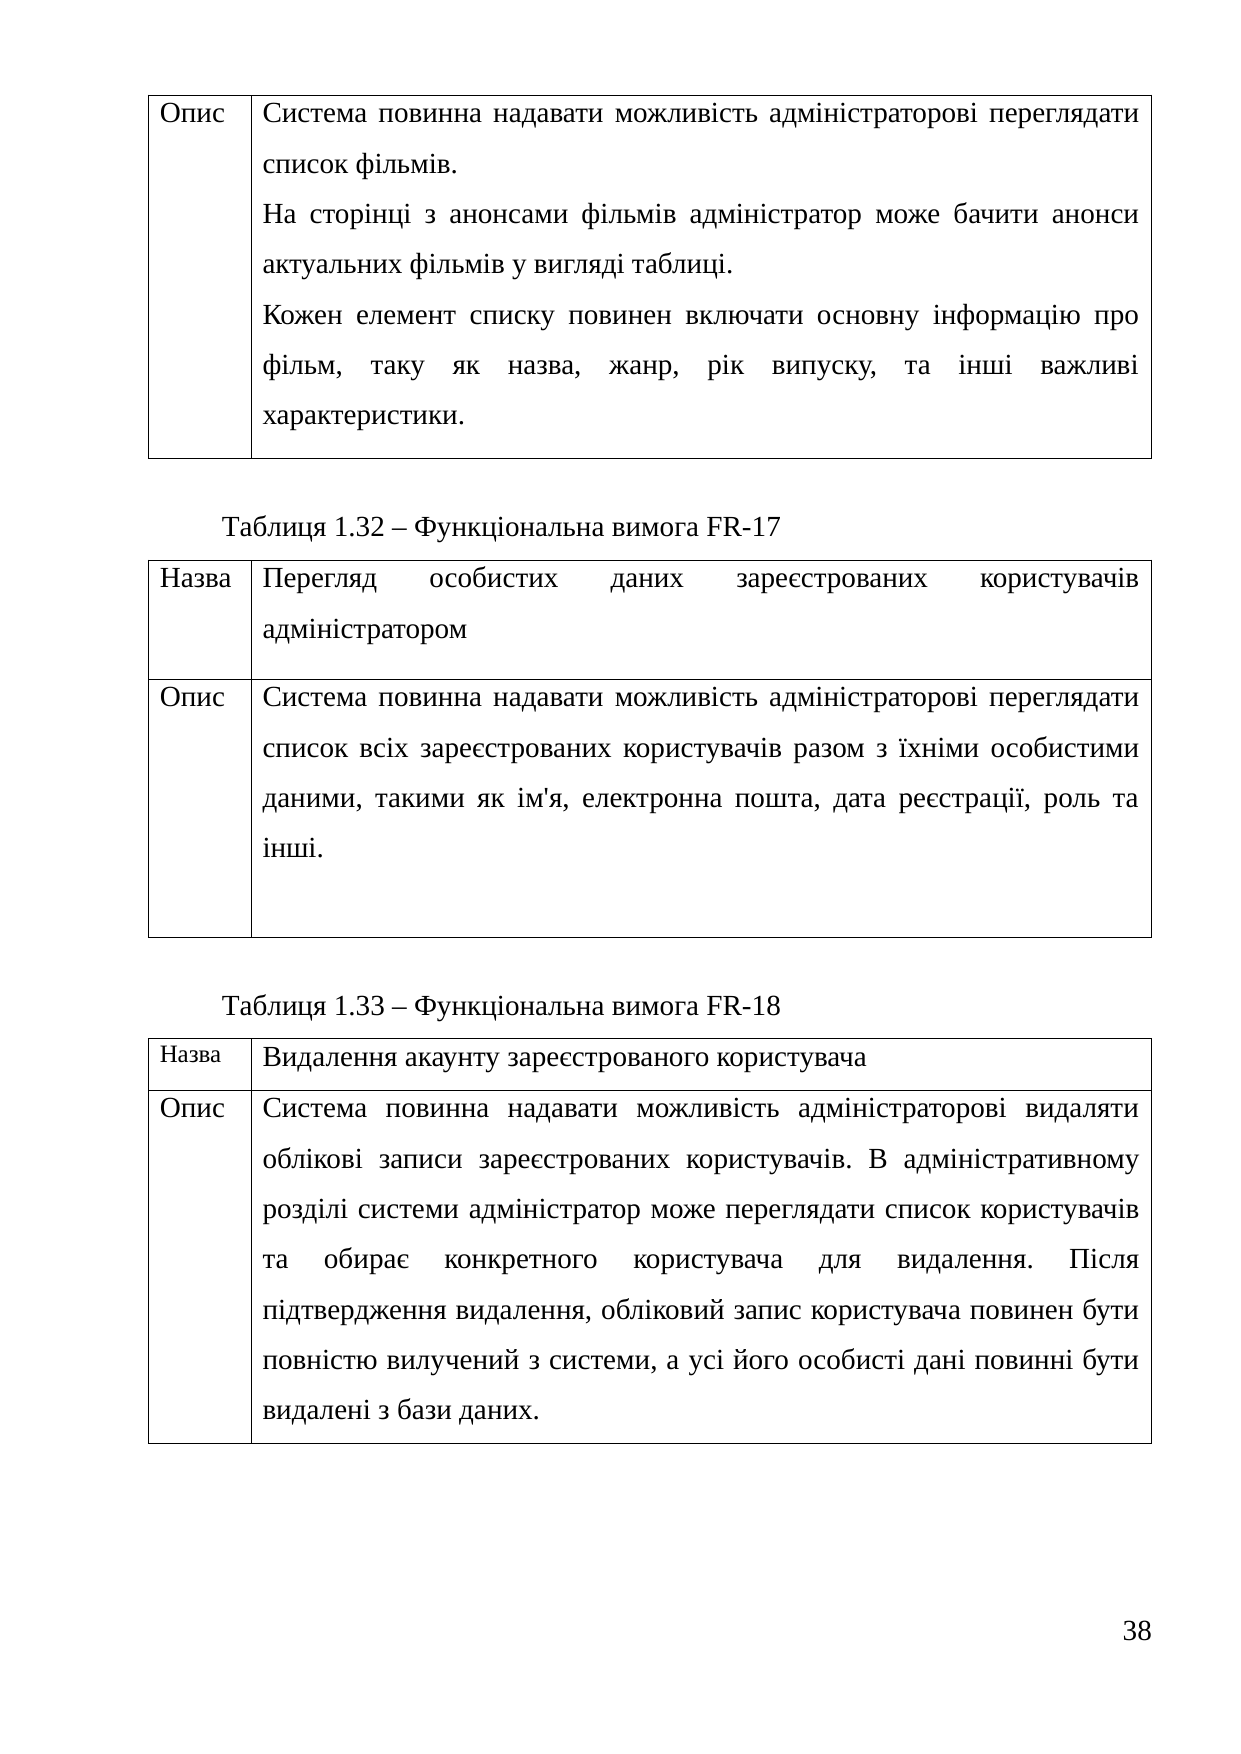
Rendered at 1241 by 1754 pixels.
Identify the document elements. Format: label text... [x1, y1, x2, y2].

text Таблиця 1.33 – Функціональна вимога FR-18 [148, 988, 1152, 1022]
table_header Назва [149, 1039, 251, 1089]
table_header Перегляд особистих даних зареєстрованих користувачів адміністратором [252, 561, 1151, 678]
table_cell Система повинна надавати можливість адміністраторові переглядати список фільмів. На сторінці з анонсами фільмів адміністратор може бачити анонси актуальних фільмів у вигляді таблиці. Кожен елемент списку повинен включати основну інформацію про фільм, таку як назва, жанр, рік випуску, та інші важливі характеристики. [252, 96, 1151, 458]
table_cell Опис [149, 680, 251, 937]
table_cell Опис [149, 1091, 251, 1443]
table_cell Опис [149, 96, 251, 458]
table_header Видалення акаунту зареєстрованого користувача [252, 1039, 1151, 1089]
text Таблиця 1.32 – Функціональна вимога FR-17 [148, 509, 1152, 543]
table_cell Система повинна надавати можливість адміністраторові видаляти облікові записи зареєстрованих користувачів. В адміністративному розділі системи адміністратор може переглядати список користувачів та обирає конкретного користувача для видалення. Після підтвердження видалення, обліковий запис користувача повинен бути повністю вилучений з системи, а усі його особисті дані повинні бути видалені з бази даних. [252, 1091, 1151, 1443]
table_cell Система повинна надавати можливість адміністраторові переглядати список всіх зареєстрованих користувачів разом з їхніми особистими даними, такими як ім'я, електронна пошта, дата реєстрації, роль та інші. [252, 680, 1151, 937]
table_header Назва [149, 561, 251, 678]
